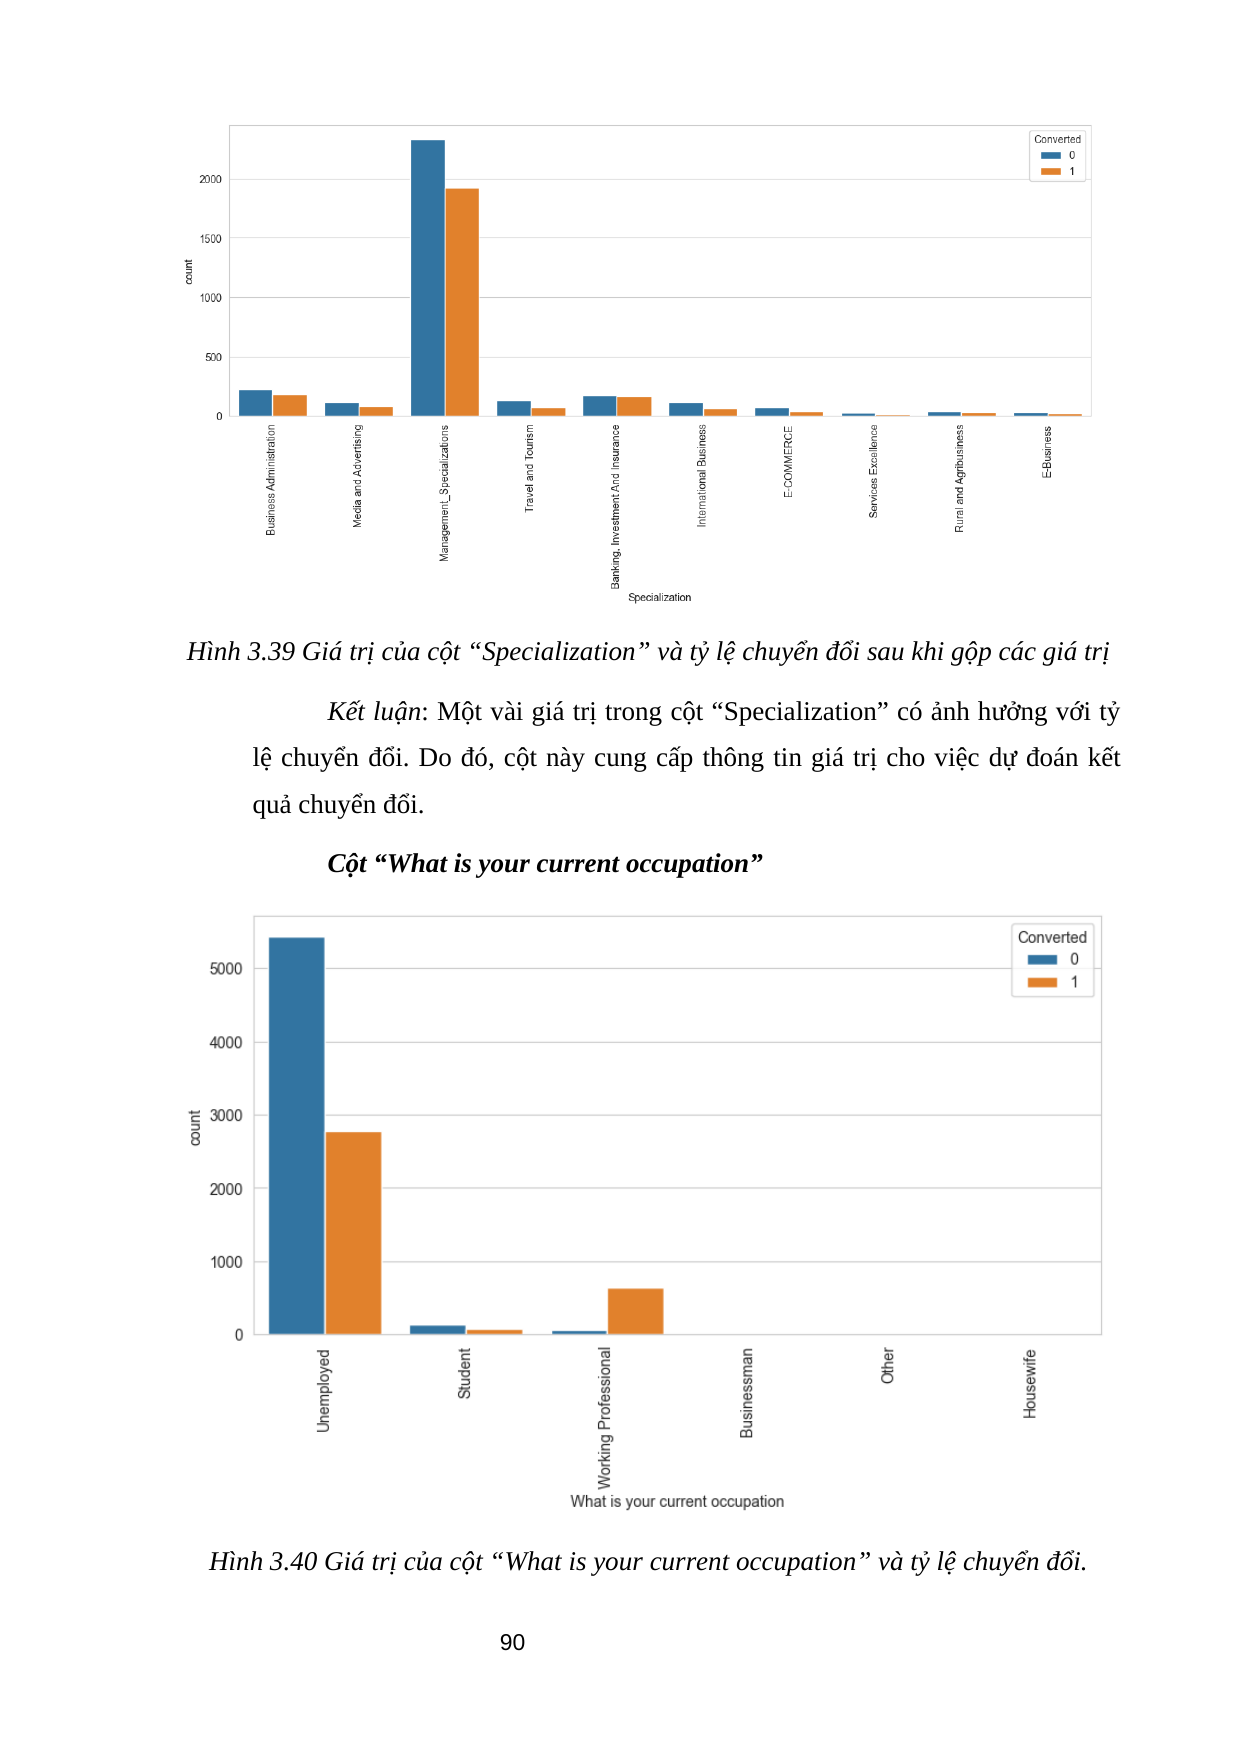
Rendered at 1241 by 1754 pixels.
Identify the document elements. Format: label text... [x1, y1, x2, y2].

picture [177, 118, 1097, 610]
text Kết luận: Một vài giá trị trong cột “Specialization” có ảnh hưởng với tỷ lệ chuyển đổi. Do đó, cột này cung cấp thông tin giá trị cho việc dự đoán kết quả chuyển đổi. [252, 694, 1122, 819]
text Cột “What is your current occupation” [252, 847, 1122, 878]
picture [177, 906, 1112, 1520]
